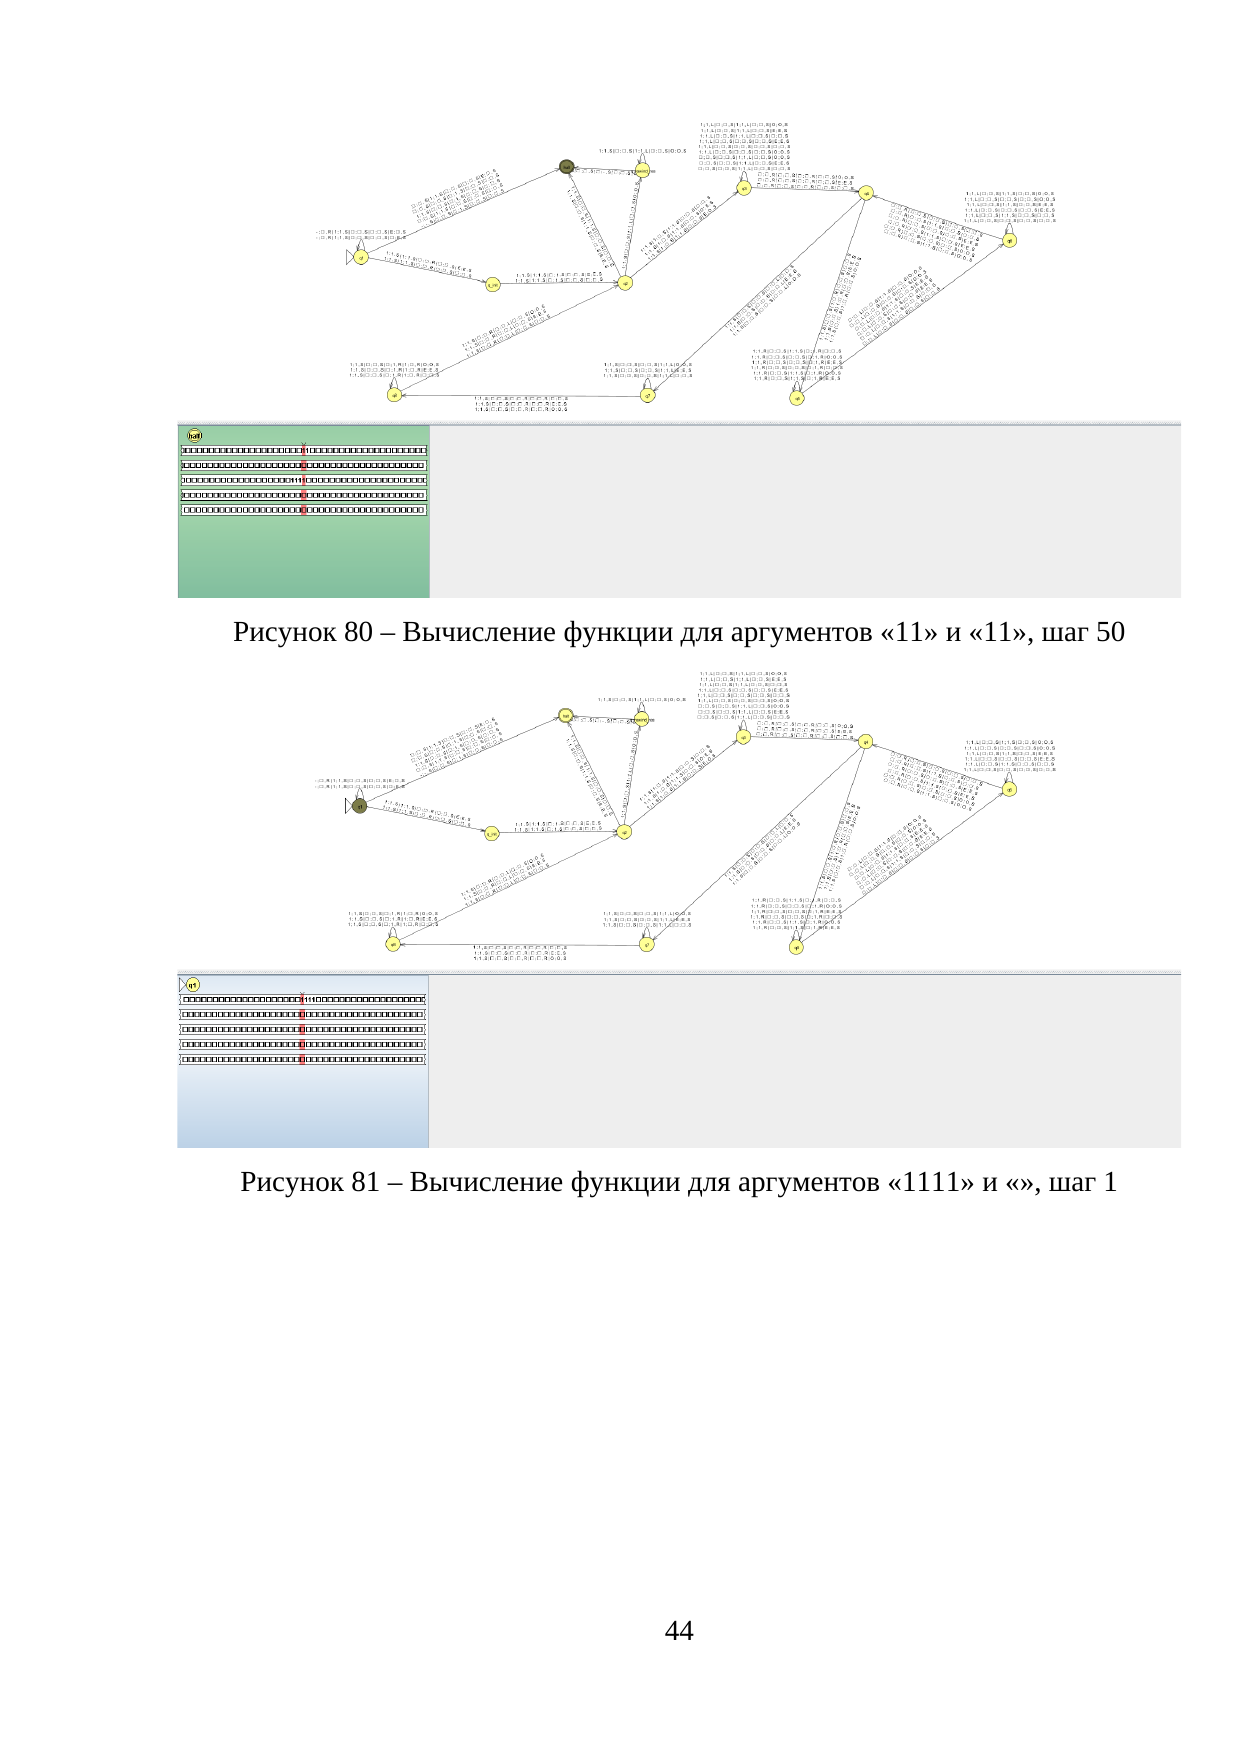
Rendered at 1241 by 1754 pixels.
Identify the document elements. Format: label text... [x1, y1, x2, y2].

picture [177, 664, 1182, 1148]
picture [177, 118, 1182, 598]
text Рисунок 80 – Вычисление функции для аргументов «11» и «11», шаг 50 [177, 614, 1181, 647]
text Рисунок 81 – Вычисление функции для аргументов «1111» и «», шаг 1 [177, 1164, 1181, 1198]
